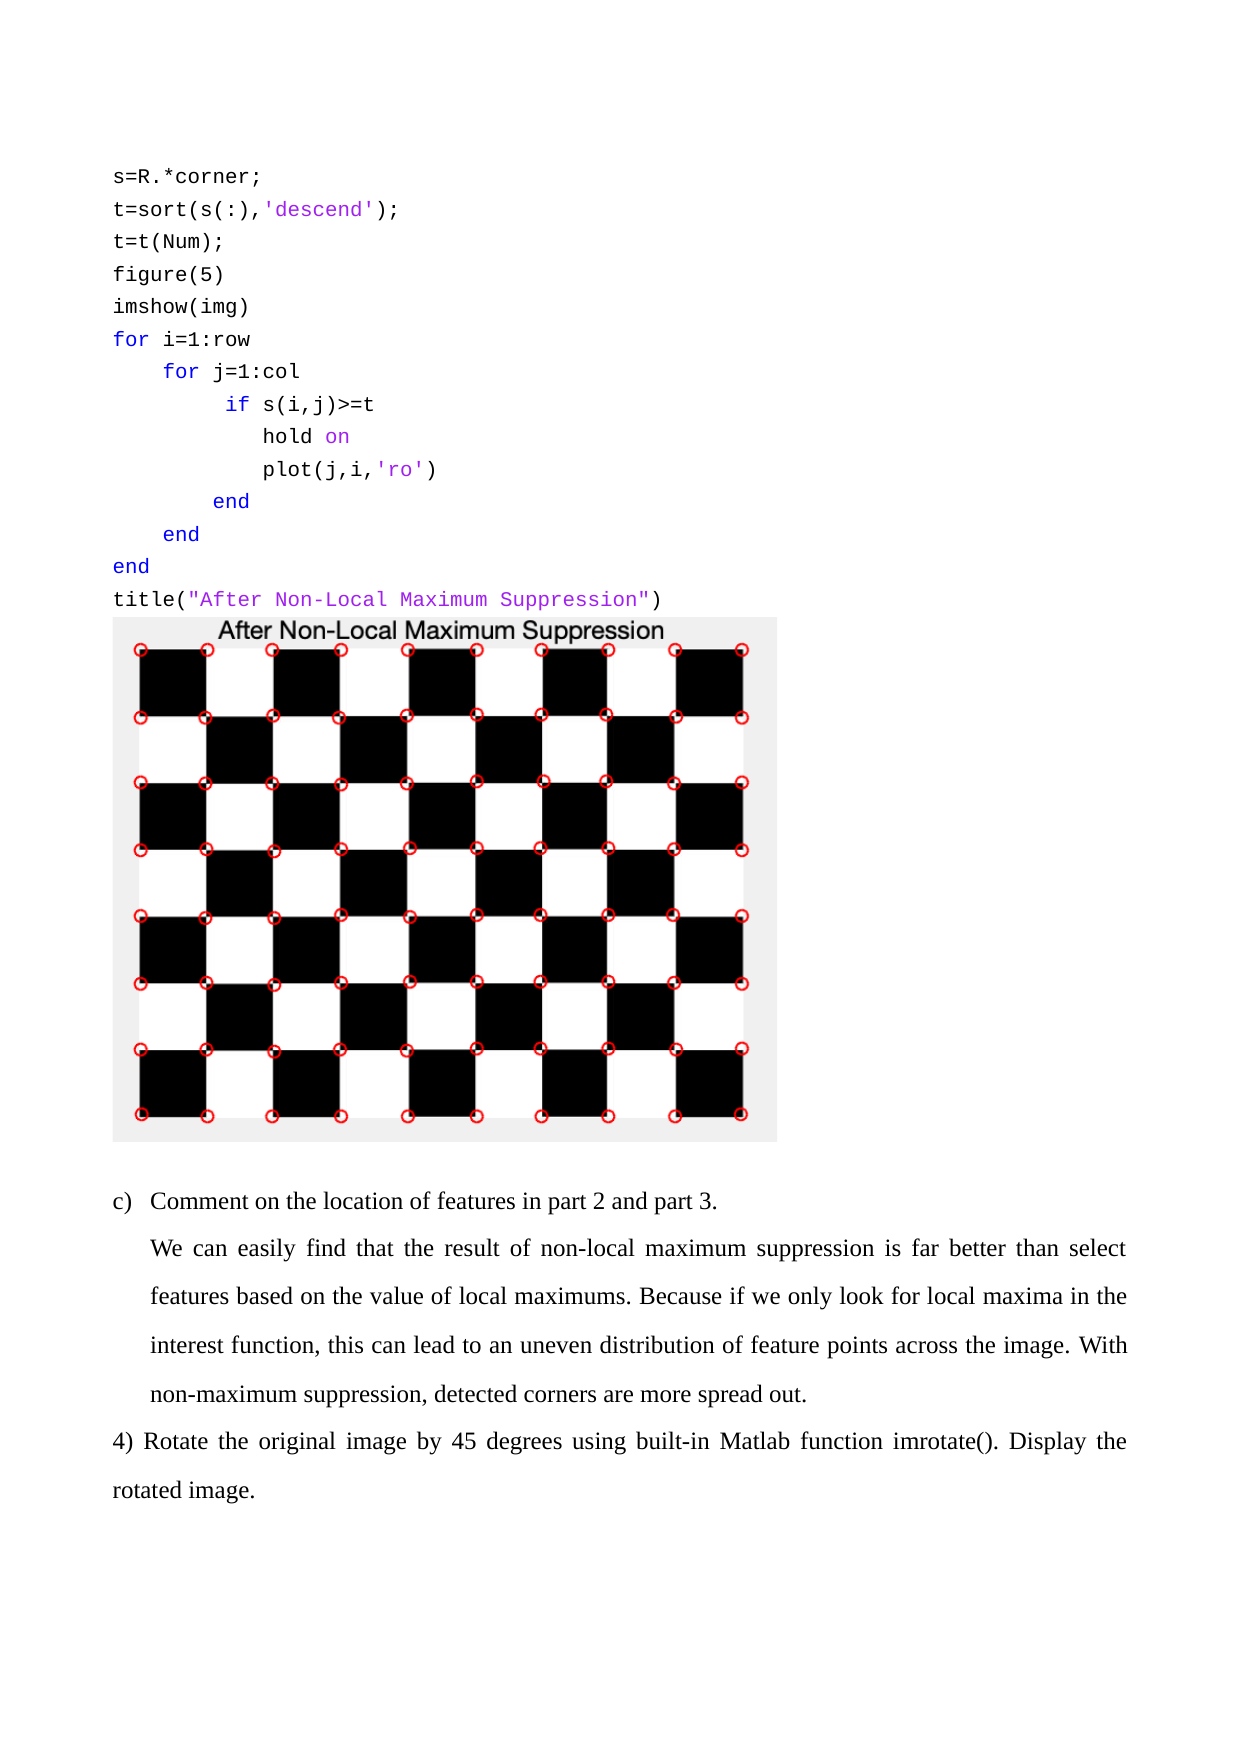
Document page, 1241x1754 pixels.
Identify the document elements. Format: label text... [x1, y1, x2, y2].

text 4) Rotate the original image by 45 degrees using built-in Matlab function imrotate(). Display the rotated image. [112, 1424, 1128, 1506]
list We can easily find that the result of non-local maximum suppression is far better than select features based on the value of local maximums. Because if we only look for local maxima in the interest function, this can lead to an uneven distribution of feature points across the image. With non-maximum suppression, detected corners are more spread out. [150, 1231, 1128, 1410]
text title("After Non-Local Maximum Suppression") [112, 584, 1128, 617]
picture [112, 617, 778, 1142]
text imshow(img) [112, 292, 1128, 324]
text plot(j,i,'ro') [112, 454, 1128, 487]
text t=t(Num); [112, 227, 1128, 259]
text end [112, 552, 1128, 584]
text s=R.*corner; [112, 162, 1128, 194]
list Comment on the location of features in part 2 and part 3. [112, 1184, 1128, 1217]
text end [112, 487, 1128, 519]
text end [112, 519, 1128, 552]
text t=sort(s(:),'descend'); [112, 194, 1128, 227]
text for i=1:row [112, 324, 1128, 357]
text for j=1:col [112, 357, 1128, 389]
text figure(5) [112, 259, 1128, 292]
text hold on [112, 422, 1128, 454]
text if s(i,j)>=t [112, 389, 1128, 422]
